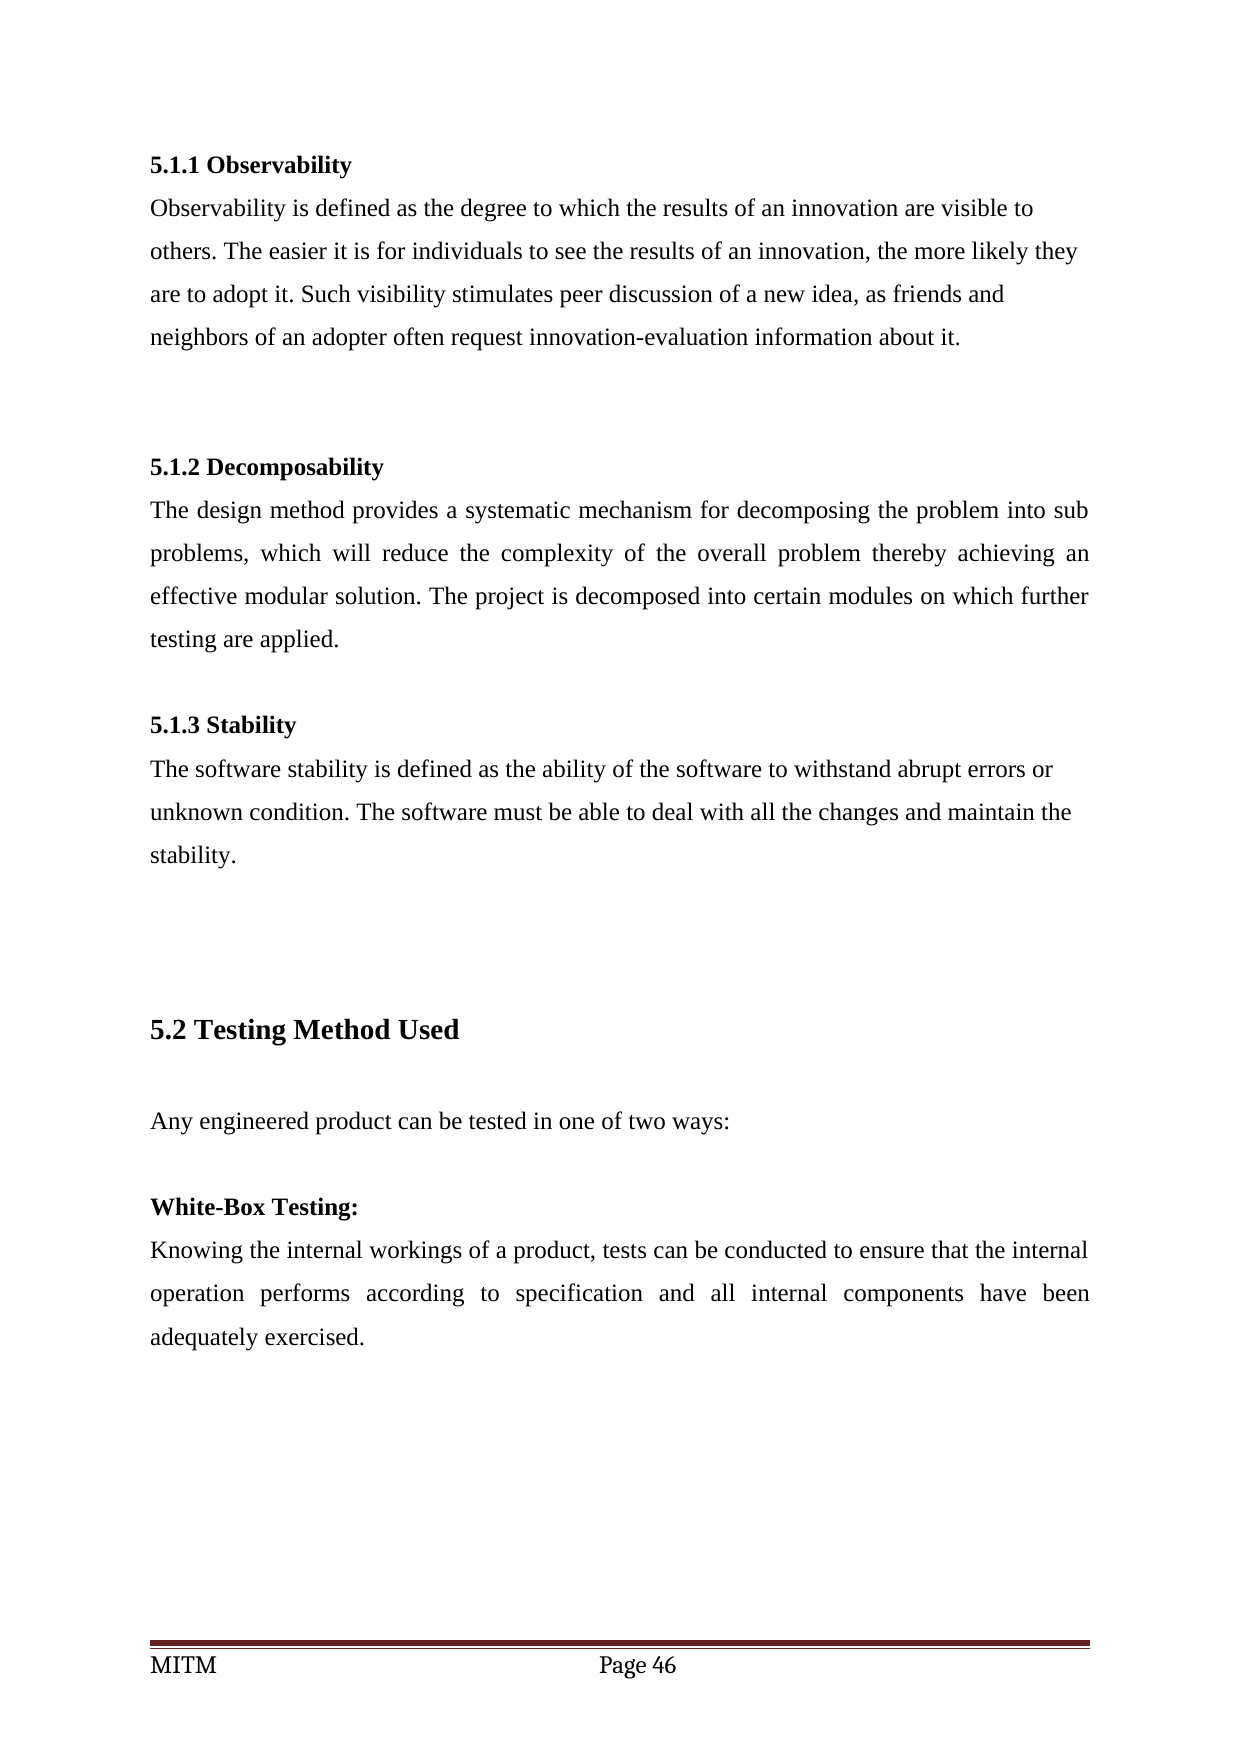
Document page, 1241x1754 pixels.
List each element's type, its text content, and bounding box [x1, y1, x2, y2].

text 5.1.3 Stability [150, 711, 1090, 739]
text The design method provides a systematic mechanism for decomposing the problem into sub problems, which will reduce the complexity of the overall problem thereby achieving an effective modular solution. The project is decomposed into certain modules on which further testing are applied. [150, 495, 1090, 653]
text 5.2 Testing Method Used [150, 1012, 1090, 1046]
text Knowing the internal workings of a product, tests can be conducted to ensure that the internal operation performs according to specification and all internal components have been adequately exercised. [150, 1235, 1090, 1350]
text The software stability is defined as the ability of the software to withstand abrupt errors or unknown condition. The software must be able to deal with all the changes and maintain the stability. [150, 754, 1090, 869]
text Any engineered product can be tested in one of two ways: [150, 1106, 1090, 1135]
text 5.1.1 Observability [150, 150, 1090, 179]
text Observability is defined as the degree to which the results of an innovation are visible to others. The easier it is for individuals to see the results of an innovation, the more likely they are to adopt it. Such visibility stimulates peer discussion of a new idea, as friends and neighbors of an adopter often request innovation-evaluation information about it. [150, 193, 1090, 394]
text 5.1.2 Decomposability [150, 452, 1090, 481]
text White-Box Testing: [150, 1192, 1090, 1221]
